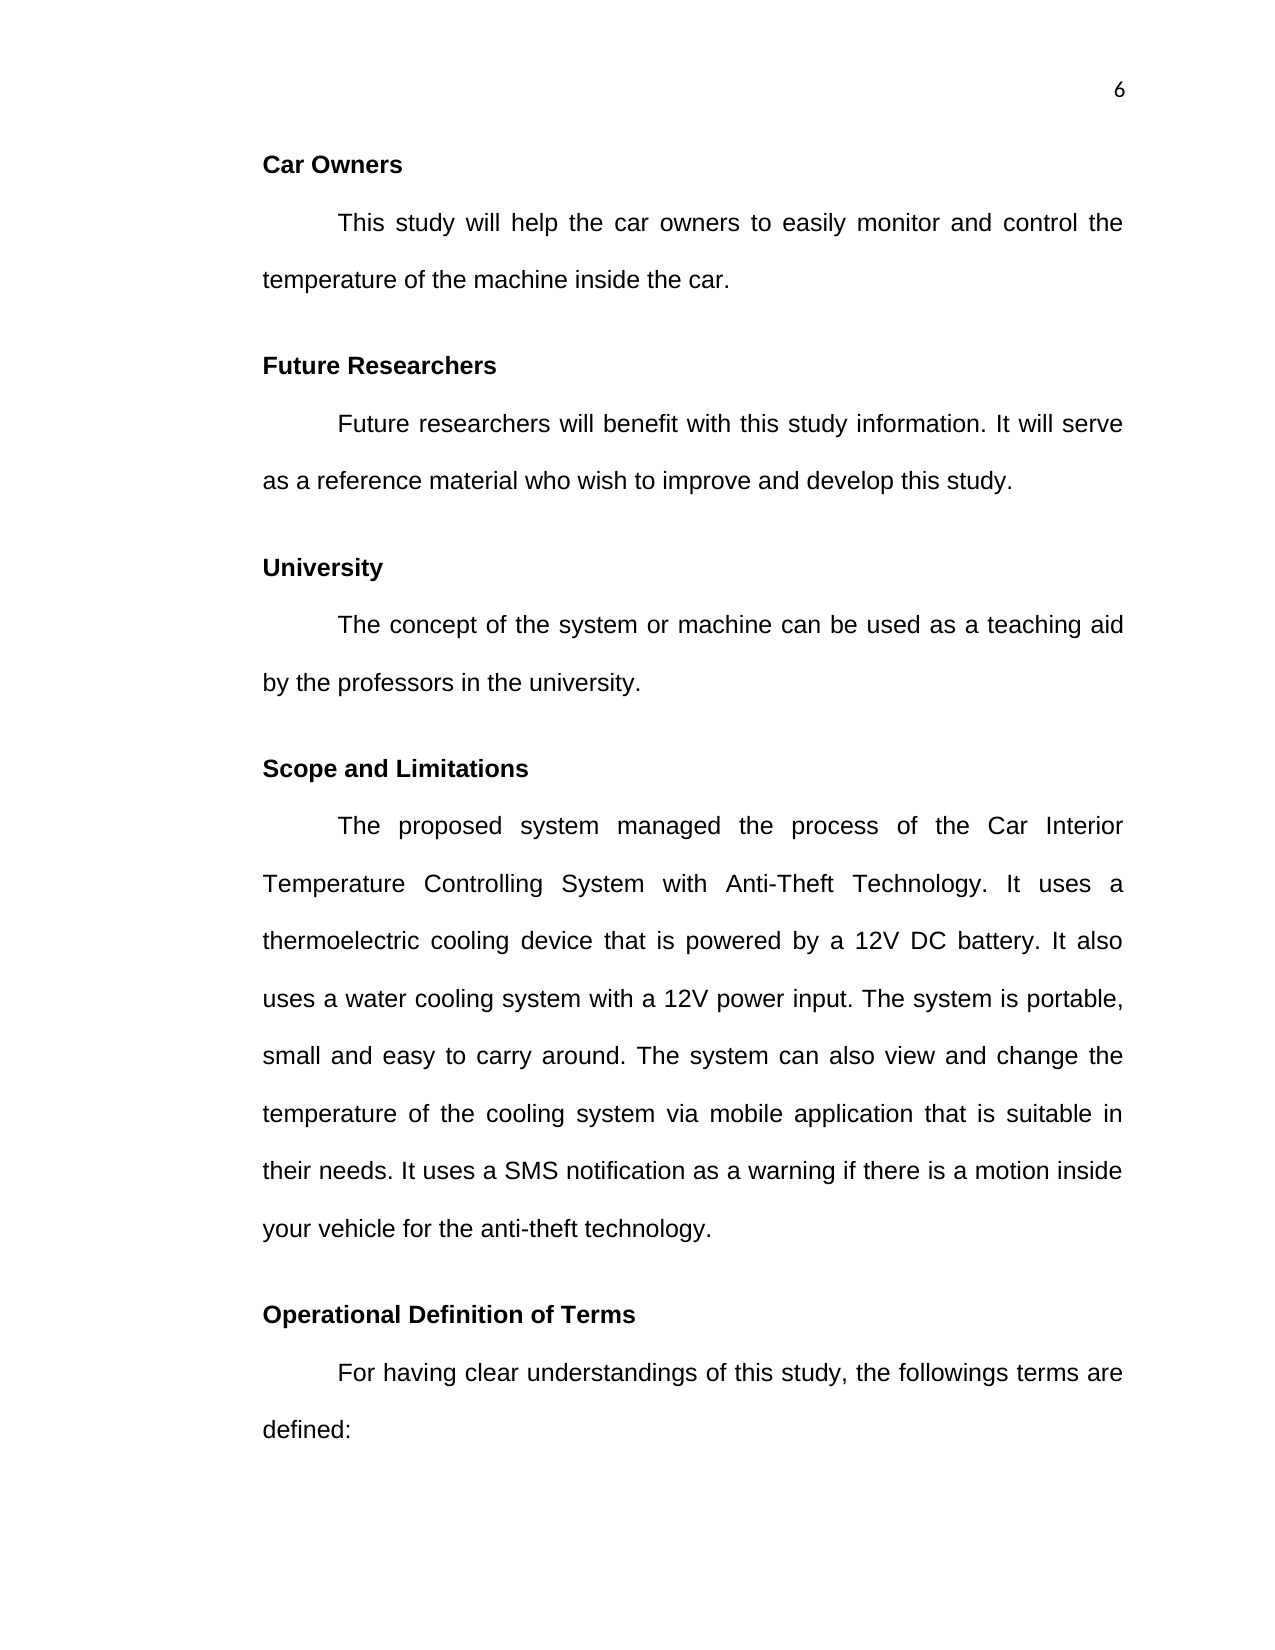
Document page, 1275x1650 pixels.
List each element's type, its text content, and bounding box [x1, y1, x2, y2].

text University [262, 552, 1125, 581]
text The proposed system managed the process of the Car Interior Temperature Controlling System with Anti-Theft Technology. It uses a thermoelectric cooling device that is powered by a 12V DC battery. It also uses a water cooling system with a 12V power input. The system is portable, small and easy to carry around. The system can also view and change the temperature of the cooling system via mobile application that is suitable in their needs. It uses a SMS notification as a warning if there is a motion inside your vehicle for the anti-theft technology. [262, 811, 1125, 1242]
text Operational Definition of Terms [262, 1300, 1125, 1329]
text Future researchers will benefit with this study information. It will serve as a reference material who wish to improve and develop this study. [262, 409, 1125, 495]
text Scope and Limitations [262, 754, 1125, 782]
text This study will help the car owners to easily monitor and control the temperature of the machine inside the car. [262, 207, 1125, 294]
text Future Researchers [262, 351, 1125, 380]
text For having clear understandings of this study, the followings terms are defined: [262, 1357, 1125, 1444]
text The concept of the system or machine can be used as a teaching aid by the professors in the university. [262, 610, 1125, 696]
text Car Owners [262, 150, 1125, 179]
